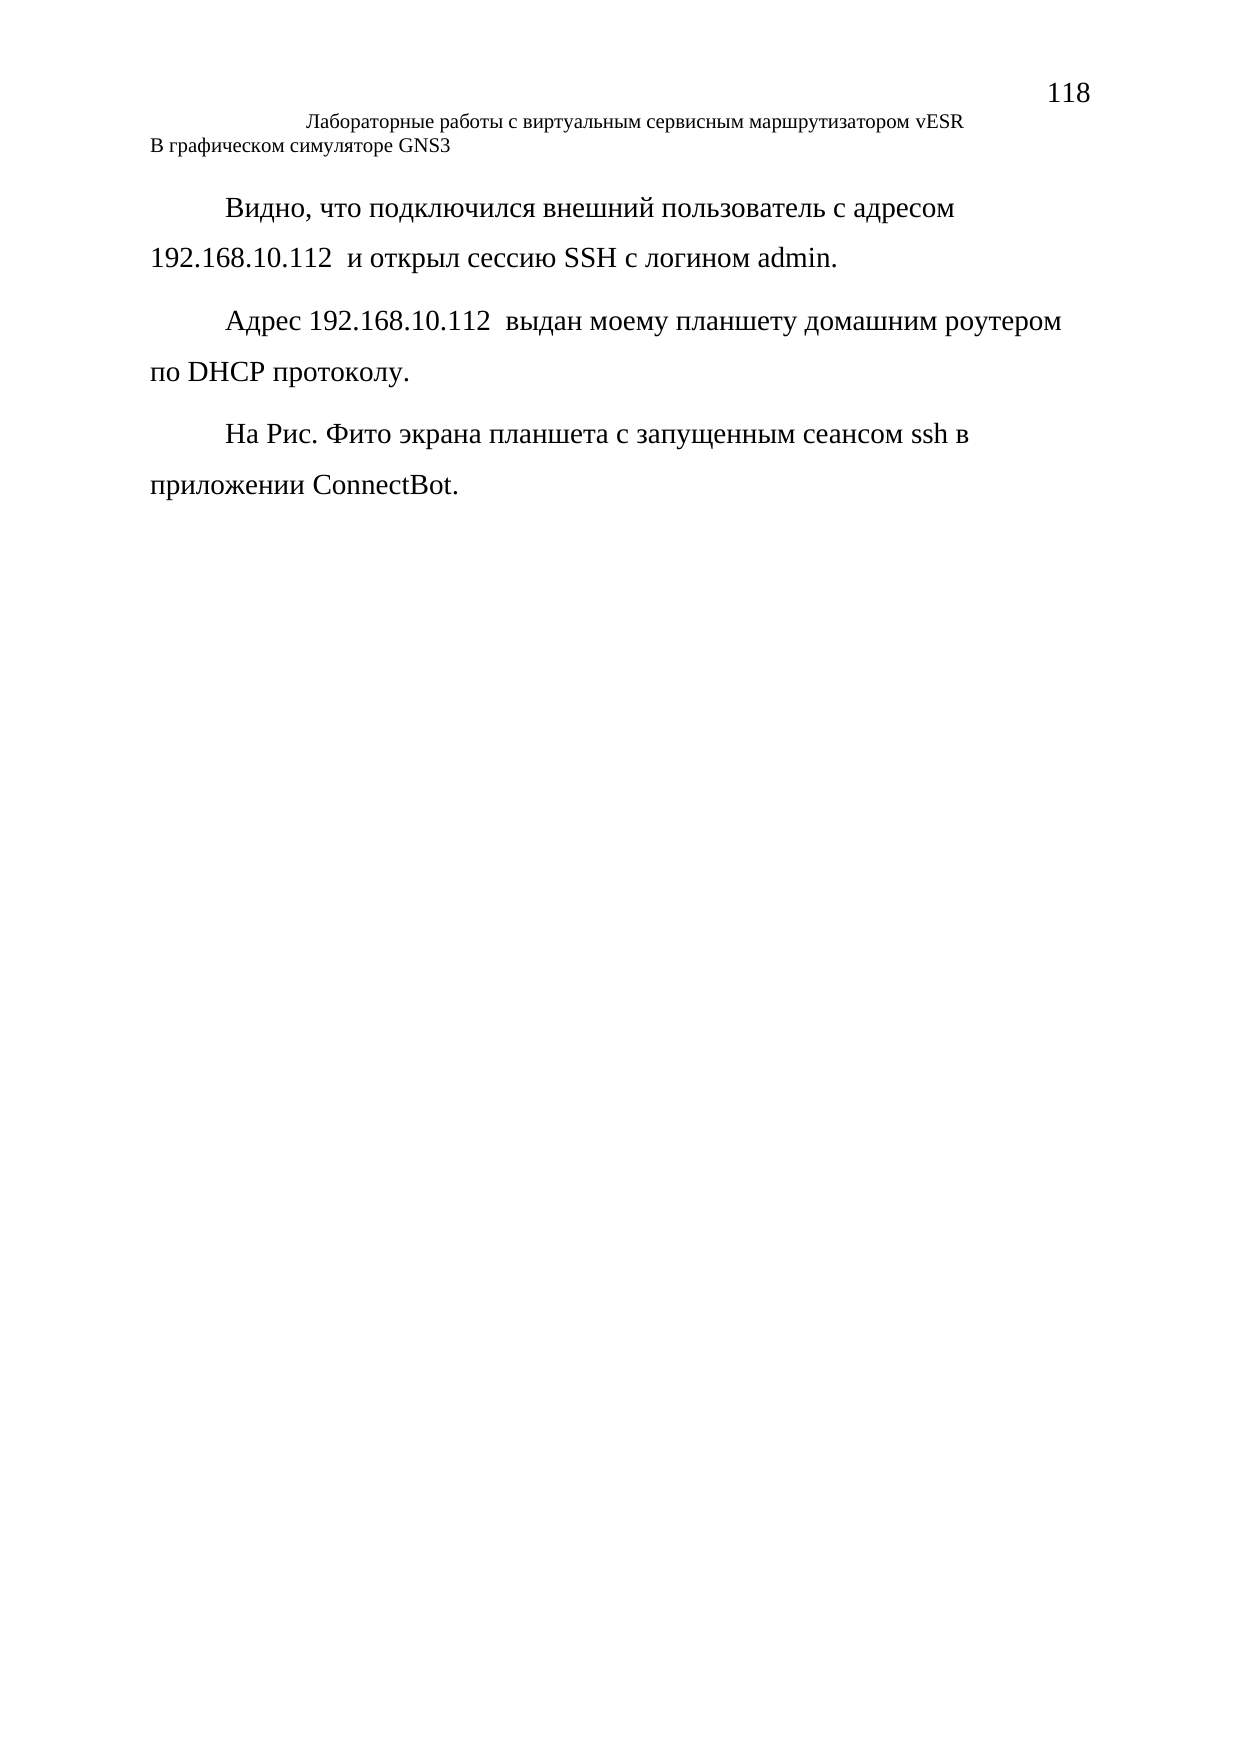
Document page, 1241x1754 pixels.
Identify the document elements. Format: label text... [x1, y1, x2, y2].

text На Рис. Фито экрана планшета с запущенным сеансом ssh в приложении ConnectBot. [150, 416, 1090, 500]
text Адрес 192.168.10.112 выдан моему планшету домашним роутером по DHCP протоколу. [150, 303, 1090, 387]
text Видно, что подключился внешний пользователь с адресом 192.168.10.112 и открыл сессию SSH с логином admin. [150, 190, 1090, 274]
